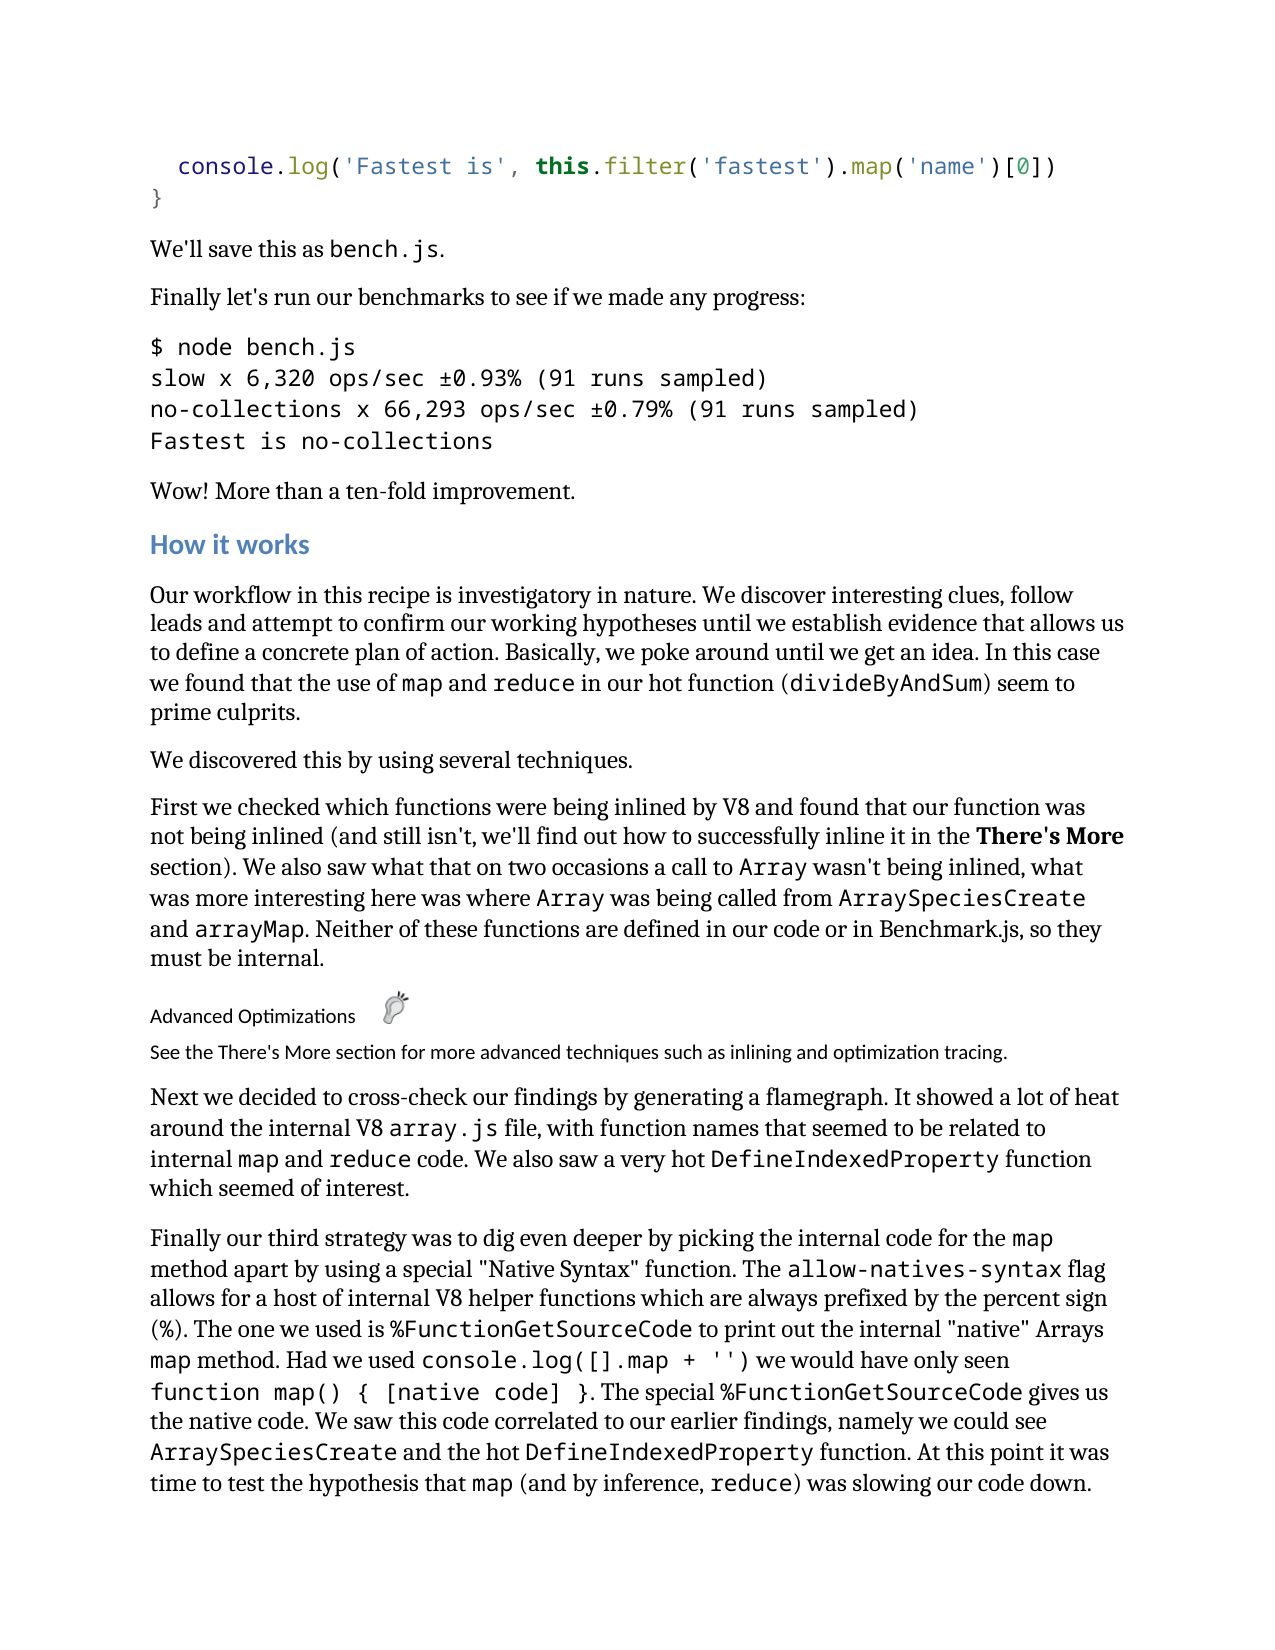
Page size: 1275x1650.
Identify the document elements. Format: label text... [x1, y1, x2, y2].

text Our workflow in this recipe is investigatory in nature. We discover interesting clues, follow leads and attempt to confirm our working hypotheses until we establish evidence that allows us to define a concrete plan of action. Basically, we poke around until we get an idea. In this case we found that the use of map and reduce in our hot function (divideByAndSum) seem to prime culprits. [150, 581, 1125, 727]
text Finally our third strategy was to dig even deeper by picking the internal code for the map method apart by using a special "Native Syntax" function. The allow-natives-syntax flag allows for a host of internal V8 helper functions which are always prefixed by the percent sign (%). The one we used is %FunctionGetSourceCode to print out the internal "native" Arrays map method. Had we used console.log([].map + '') we would have only seen function map() { [native code] }. The special %FunctionGetSourceCode gives us the native code. We saw this code correlated to our earlier findings, namely we could see ArraySpeciesCreate and the hot DefineIndexedProperty function. At this point it was time to test the hypothesis that map (and by inference, reduce) was slowing our code down. [150, 1222, 1125, 1498]
text $ node bench.js slow x 6,320 ops/sec ±0.93% (91 runs sampled) no-collections x 66,293 ops/sec ±0.79% (91 runs sampled) Fastest is no-collections [150, 331, 1125, 456]
picture [379, 991, 413, 1024]
text Wow! More than a ten-fold improvement. [150, 477, 1125, 505]
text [150, 150, 1125, 212]
text We discovered this by using several techniques. [150, 746, 1125, 774]
text First we checked which functions were being inlined by V8 and found that our function was not being inlined (and still isn't, we'll find out how to successfully inline it in the There's More section). We also saw what that on two occasions a call to Array wasn't being inlined, what was more interesting here was where Array was being called from ArraySpeciesCreate and arrayMap. Neither of these functions are defined in our code or in Benchmark.js, so they must be internal. [150, 793, 1125, 973]
text Finally let's run our benchmarks to see if we made any progress: [150, 283, 1125, 312]
subtitle Advanced Optimizations [150, 992, 1125, 1028]
text Next we decided to cross-check our findings by generating a flamegraph. It showed a lot of heat around the internal V8 array.js file, with function names that seemed to be related to internal map and reduce code. We also saw a very hot DefineIndexedProperty function which seemed of interest. [150, 1083, 1125, 1203]
text See the There's More section for more advanced techniques such as inlining and optimization tracing. [150, 1039, 1125, 1064]
subtitle How it works [150, 526, 1125, 562]
text We'll save this as bench.js. [150, 233, 1125, 264]
